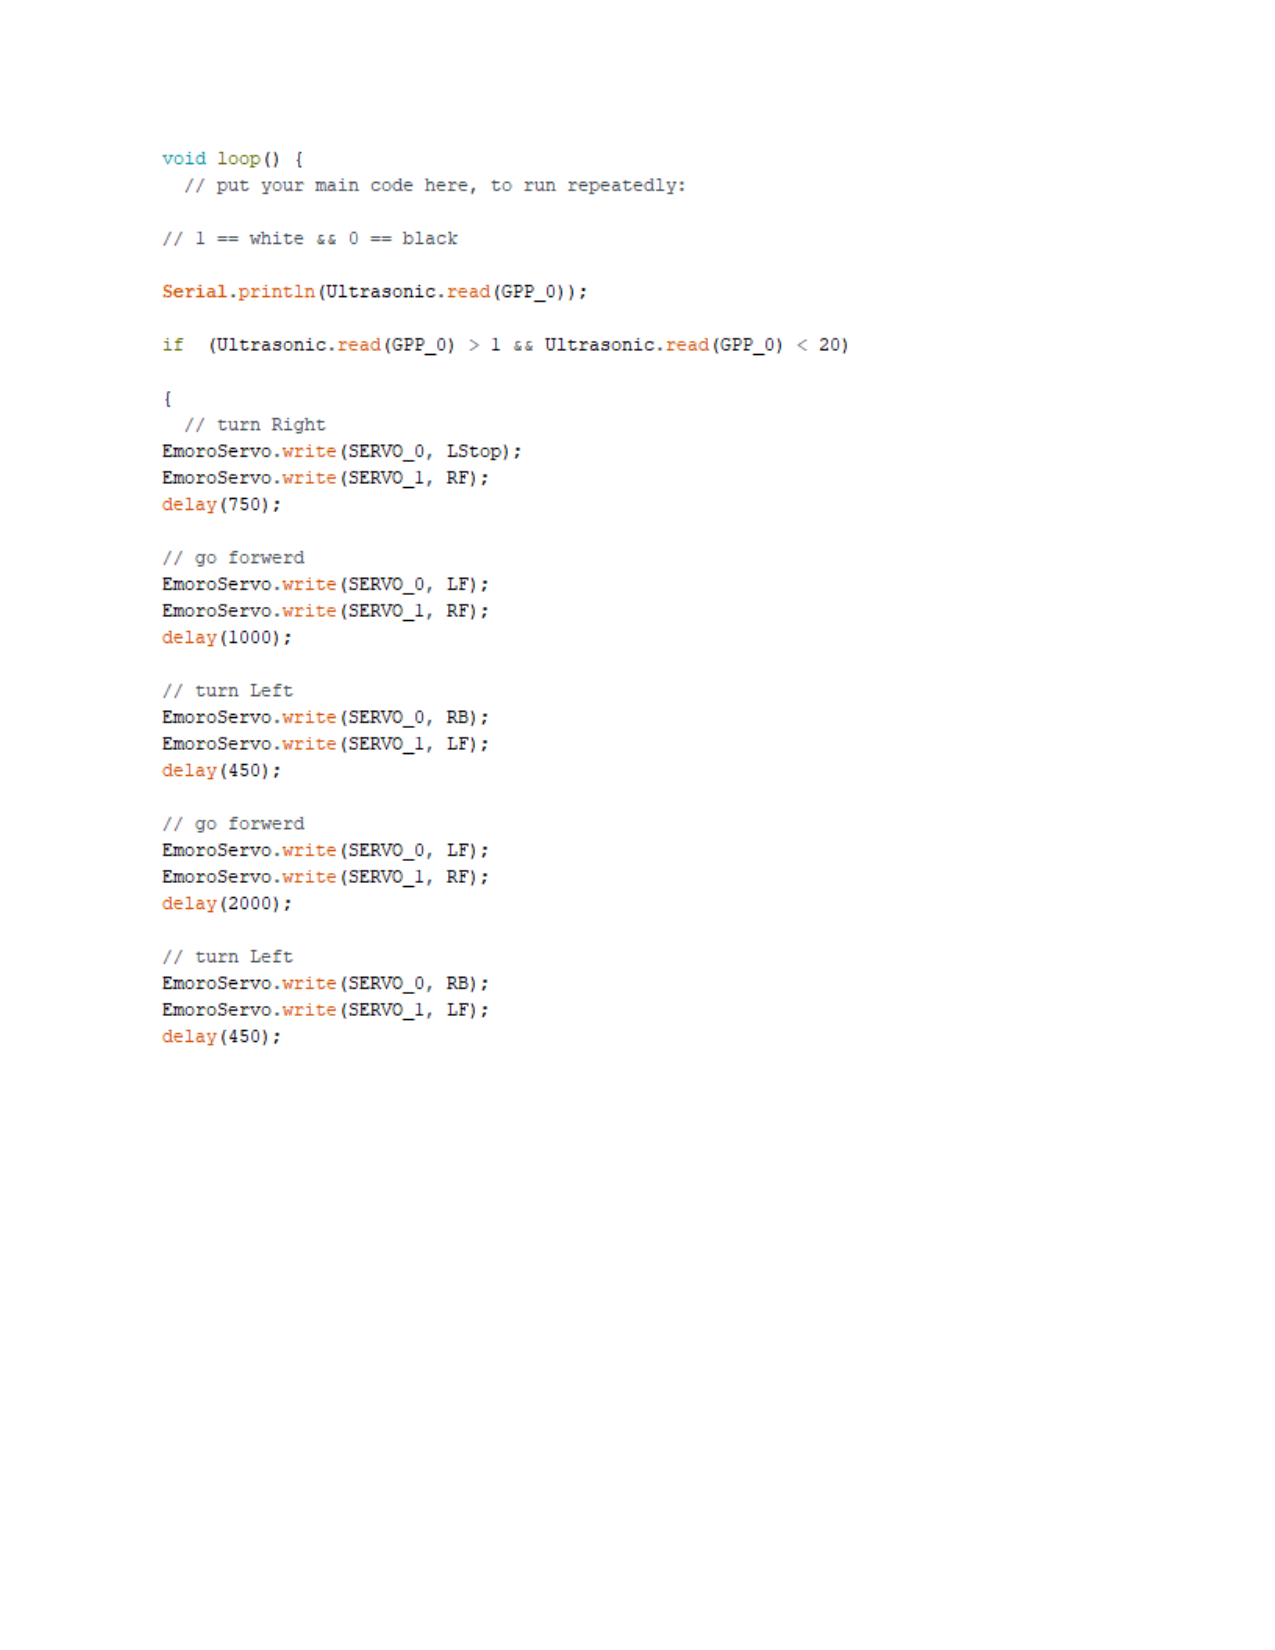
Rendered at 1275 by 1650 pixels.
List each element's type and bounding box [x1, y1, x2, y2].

picture [150, 149, 1055, 1066]
